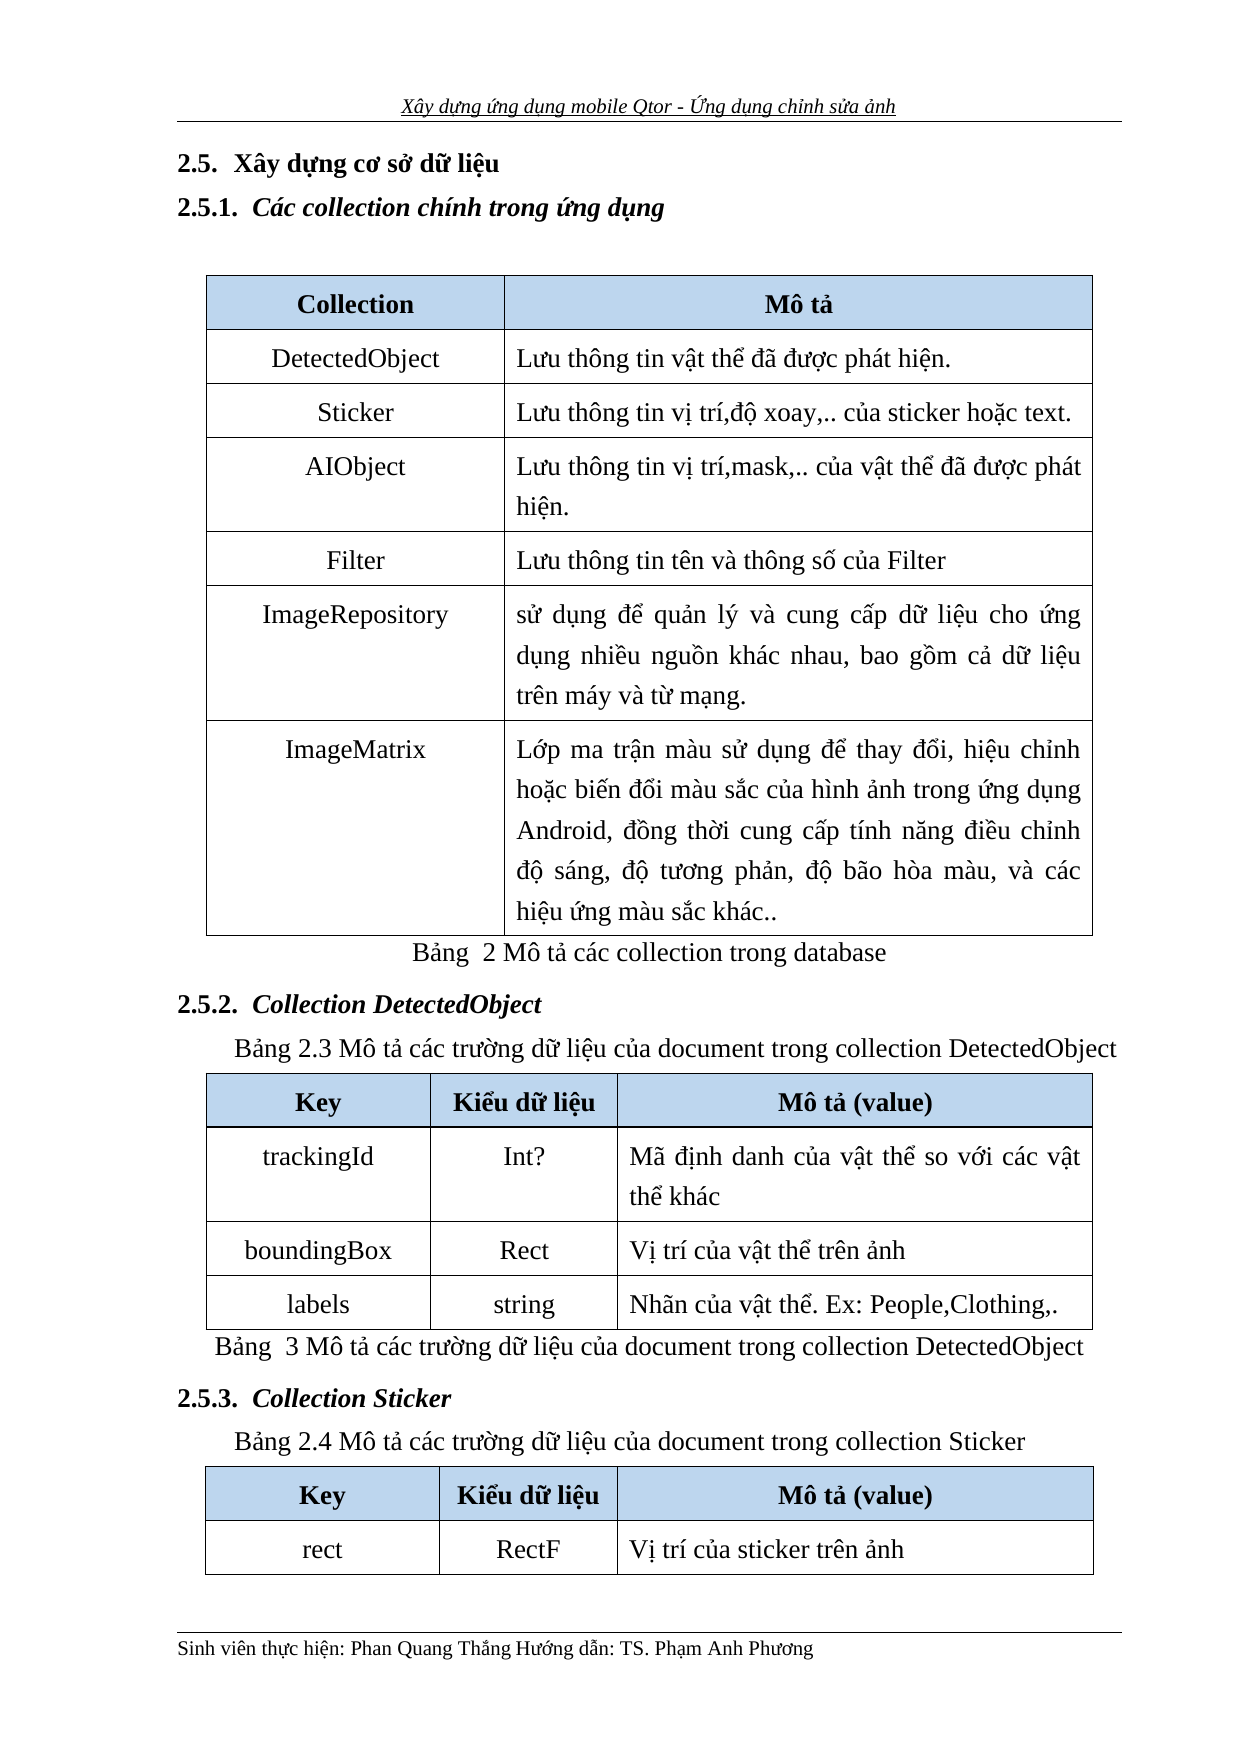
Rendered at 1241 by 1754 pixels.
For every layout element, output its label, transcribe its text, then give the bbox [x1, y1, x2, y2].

table_cell Nhãn của vật thể. Ex: People,Clothing,. [618, 1276, 1092, 1329]
text Bảng 2.3 Mô tả các trường dữ liệu của document trong collection DetectedObject [234, 1032, 1122, 1063]
table_cell trackingId [207, 1128, 430, 1221]
table_cell AIObject [207, 438, 504, 531]
table_header Mô tả (value) [618, 1467, 1093, 1520]
subtitle Các collection chính trong ứng dụng [177, 191, 1122, 222]
table_header Kiểu dữ liệu [431, 1074, 617, 1126]
table_cell Lưu thông tin vị trí,độ xoay,.. của sticker hoặc text. [505, 384, 1092, 437]
table_cell Int? [431, 1128, 617, 1221]
table_cell DetectedObject [207, 330, 504, 383]
table_cell Mã định danh của vật thể so với các vật thể khác [618, 1128, 1092, 1221]
table_cell boundingBox [207, 1222, 430, 1275]
table_cell RectF [440, 1521, 617, 1574]
subtitle Collection Sticker [177, 1382, 1122, 1413]
table_cell sử dụng để quản lý và cung cấp dữ liệu cho ứng dụng nhiều nguồn khác nhau, bao gồm cả dữ liệu trên máy và từ mạng. [505, 586, 1092, 720]
subtitle Xây dựng cơ sở dữ liệu [177, 147, 1122, 178]
text Bảng 3 Mô tả các trường dữ liệu của document trong collection DetectedObject [177, 1330, 1122, 1361]
text Bảng 2 Mô tả các collection trong database [177, 936, 1122, 967]
table_cell ImageRepository [207, 586, 504, 720]
table_cell string [431, 1276, 617, 1329]
table_header Key [206, 1467, 439, 1520]
table_cell Lớp ma trận màu sử dụng để thay đổi, hiệu chỉnh hoặc biến đổi màu sắc của hình ảnh trong ứng dụng Android, đồng thời cung cấp tính năng điều chỉnh độ sáng, độ tương phản, độ bão hòa màu, và các hiệu ứng màu sắc khác.. [505, 721, 1092, 935]
table_header Collection [207, 276, 504, 329]
table_cell Lưu thông tin tên và thông số của Filter [505, 532, 1092, 585]
table_cell rect [206, 1521, 439, 1574]
table_cell Lưu thông tin vị trí,mask,.. của vật thể đã được phát hiện. [505, 438, 1092, 531]
table_header Key [207, 1074, 430, 1126]
table_header Kiểu dữ liệu [440, 1467, 617, 1520]
table_cell Filter [207, 532, 504, 585]
table_cell Vị trí của sticker trên ảnh [618, 1521, 1093, 1574]
table_cell Lưu thông tin vật thể đã được phát hiện. [505, 330, 1092, 383]
table_cell ImageMatrix [207, 721, 504, 935]
table_cell labels [207, 1276, 430, 1329]
table_header Mô tả [505, 276, 1092, 329]
table_cell Sticker [207, 384, 504, 437]
table_cell Vị trí của vật thể trên ảnh [618, 1222, 1092, 1275]
subtitle Collection DetectedObject [177, 988, 1122, 1019]
table_header Mô tả (value) [618, 1074, 1092, 1126]
text Bảng 2.4 Mô tả các trường dữ liệu của document trong collection Sticker [234, 1425, 1122, 1456]
table_cell Rect [431, 1222, 617, 1275]
